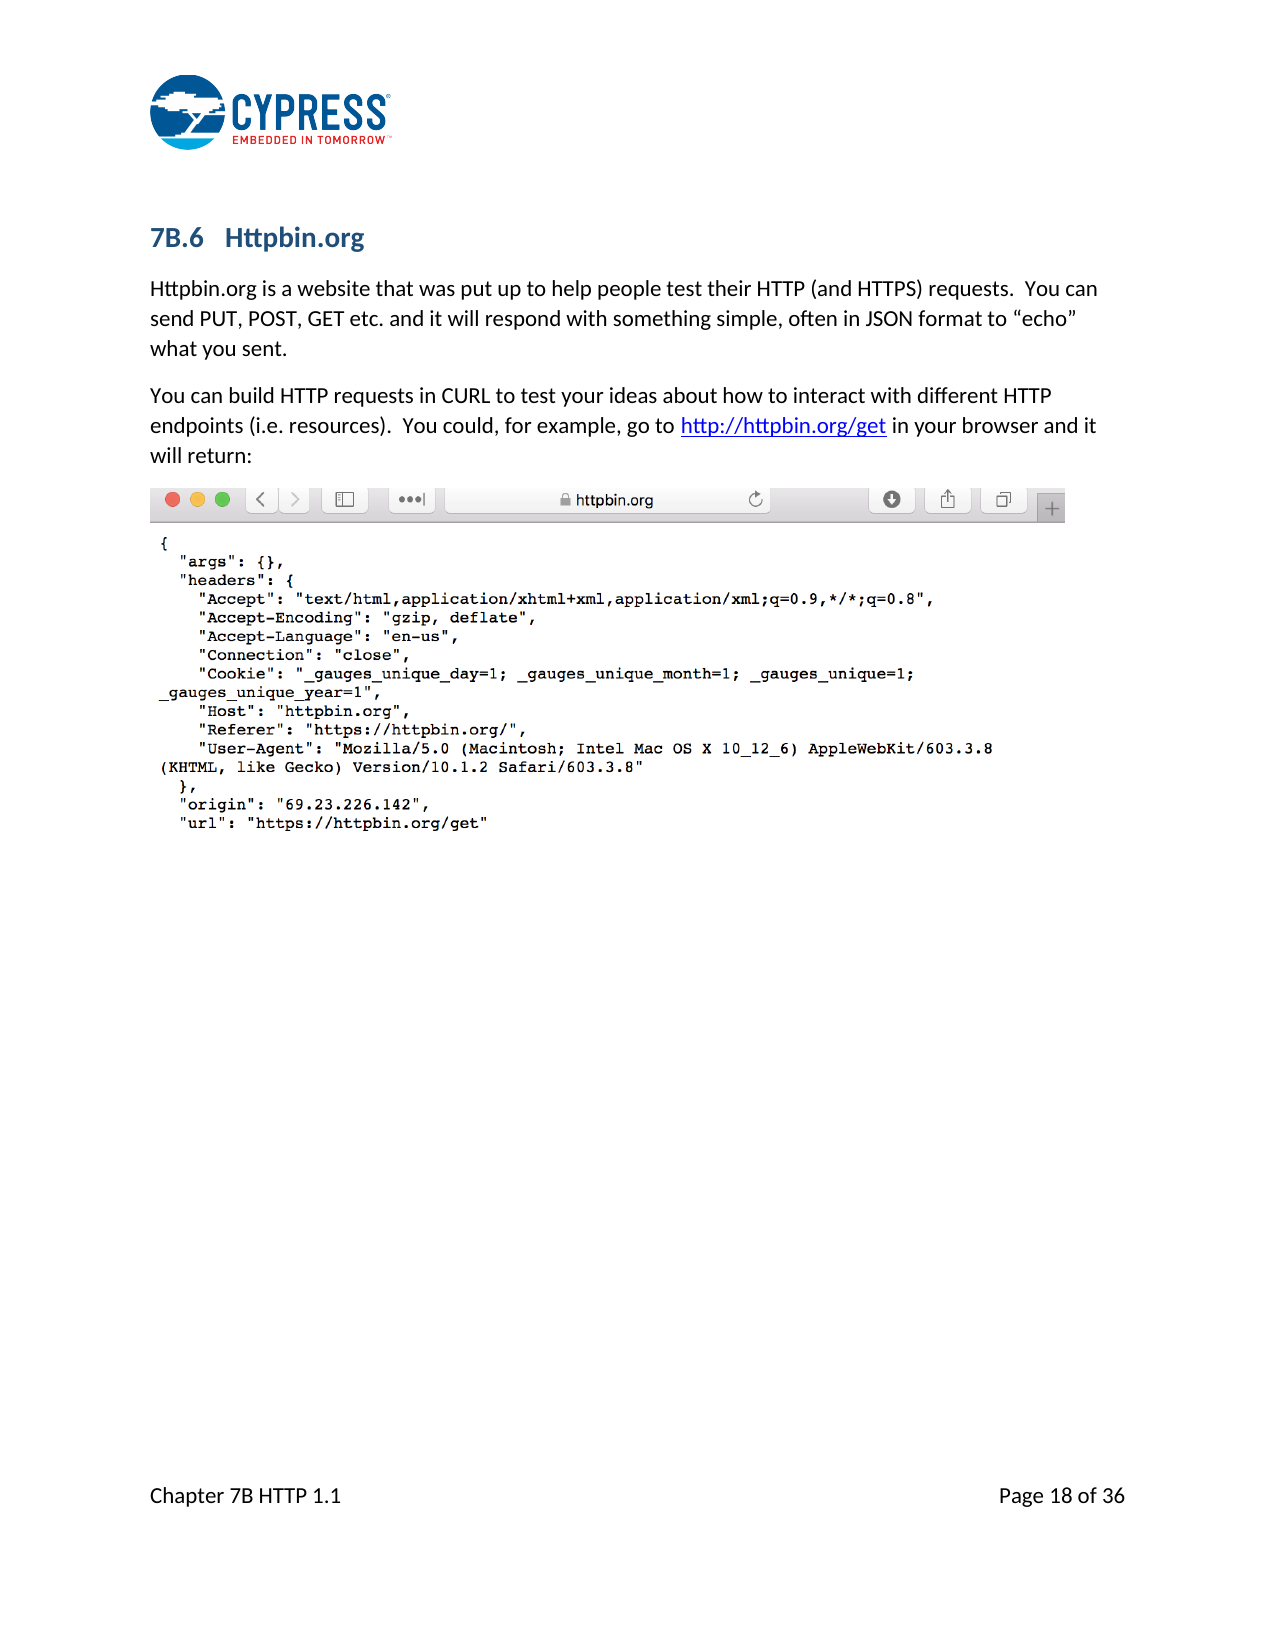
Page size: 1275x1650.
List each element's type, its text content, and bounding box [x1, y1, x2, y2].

picture [150, 75, 392, 150]
text You can build HTTP requests in CURL to test your ideas about how to interact with different HTTP endpoints (i.e. resources). You could, for example, go to http://httpbin.org/get in your browser and it will return: [150, 381, 1125, 469]
subtitle Httpbin.org [150, 219, 1125, 254]
picture [150, 488, 1065, 833]
text Httpbin.org is a website that was put up to help people test their HTTP (and HTTPS) requests. You can send PUT, POST, GET etc. and it will respond with something simple, often in JSON format to “echo” what you sent. [150, 274, 1125, 362]
